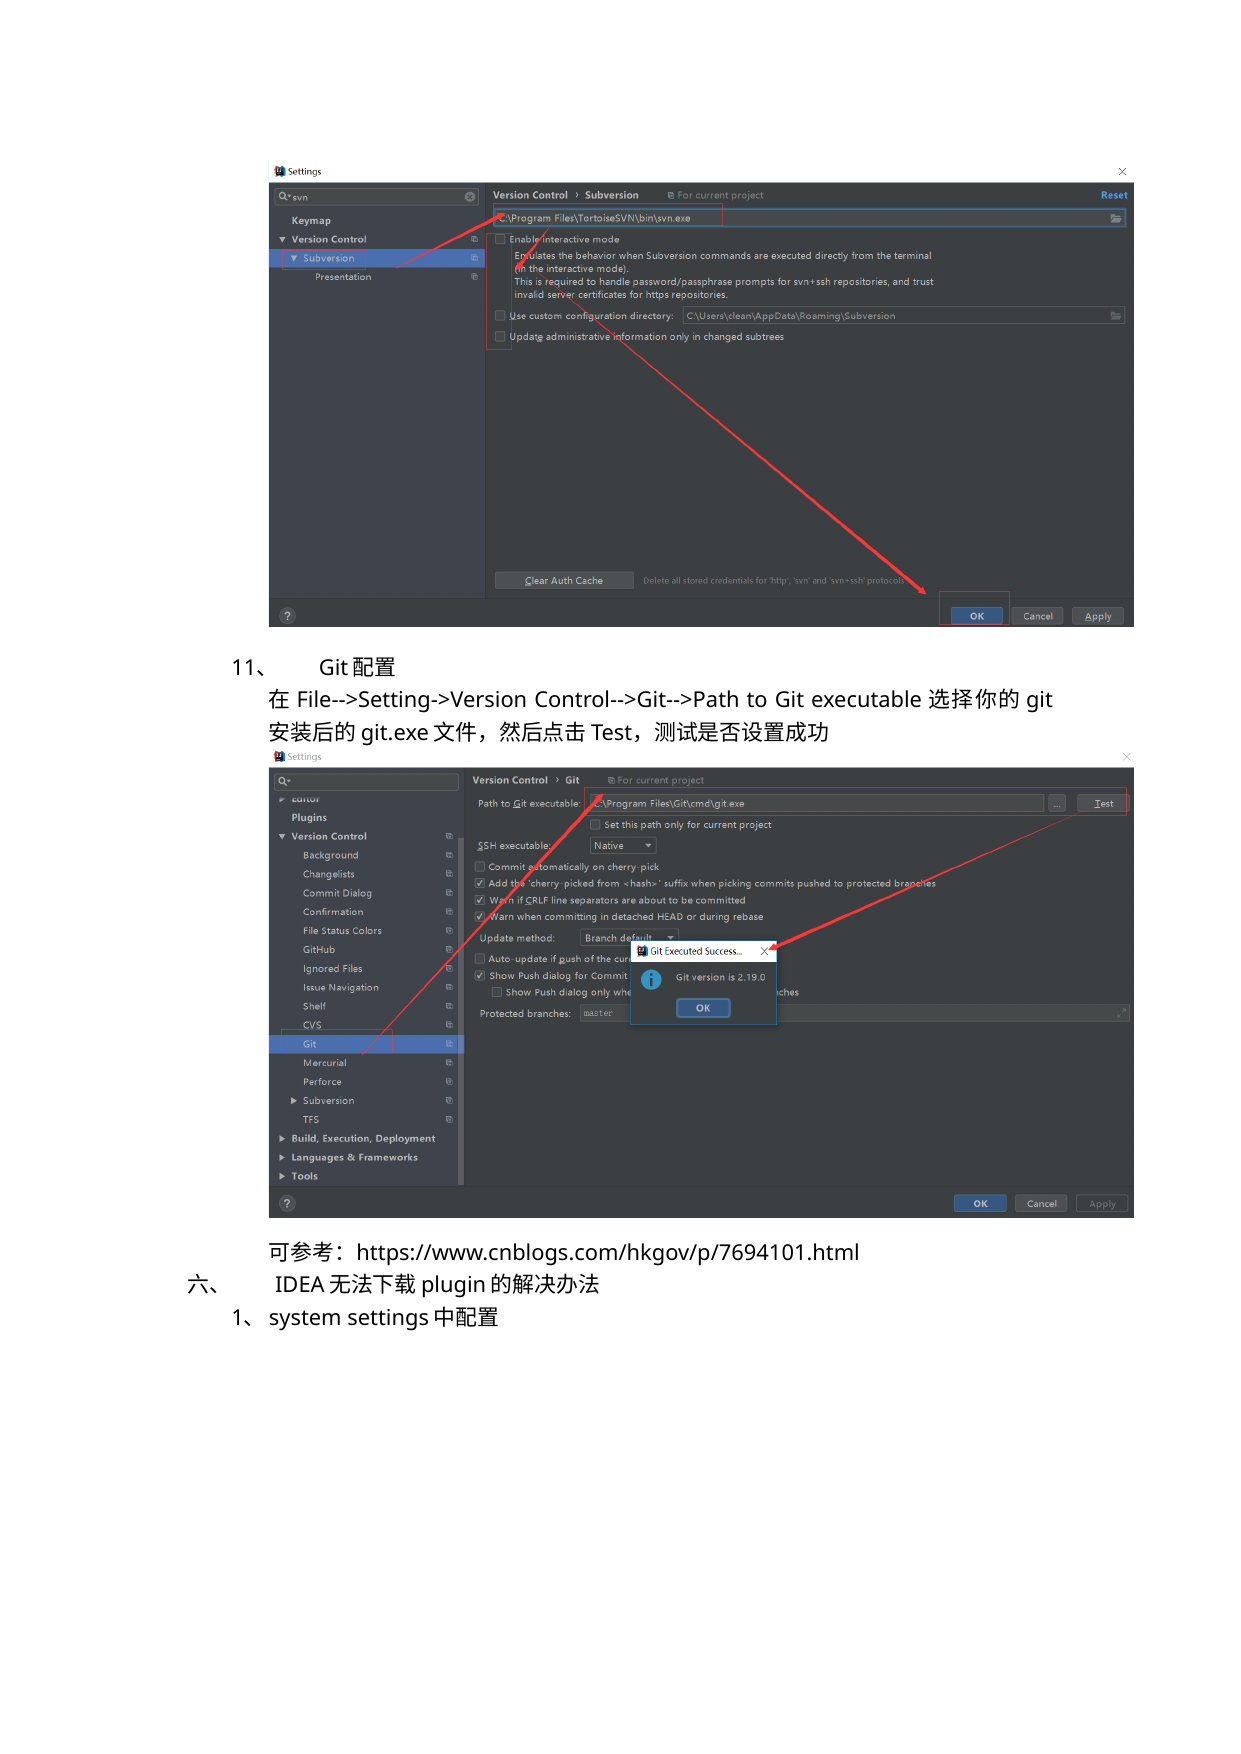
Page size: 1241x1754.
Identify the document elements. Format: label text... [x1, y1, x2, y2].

list system settings中配置 [231, 1299, 1053, 1332]
picture [268, 747, 1134, 1218]
picture [268, 162, 1134, 627]
list Git配置 [231, 649, 1053, 682]
list IDEA无法下载plugin的解决办法 [187, 1267, 1053, 1299]
list 在File-->Setting->Version Control-->Git-->Path to Git executable选择你的git安装后的git.exe文件，然后点击Test，测试是否设置成功 [269, 682, 1053, 747]
list 可参考：https://www.cnblogs.com/hkgov/p/7694101.html [269, 1234, 1053, 1267]
